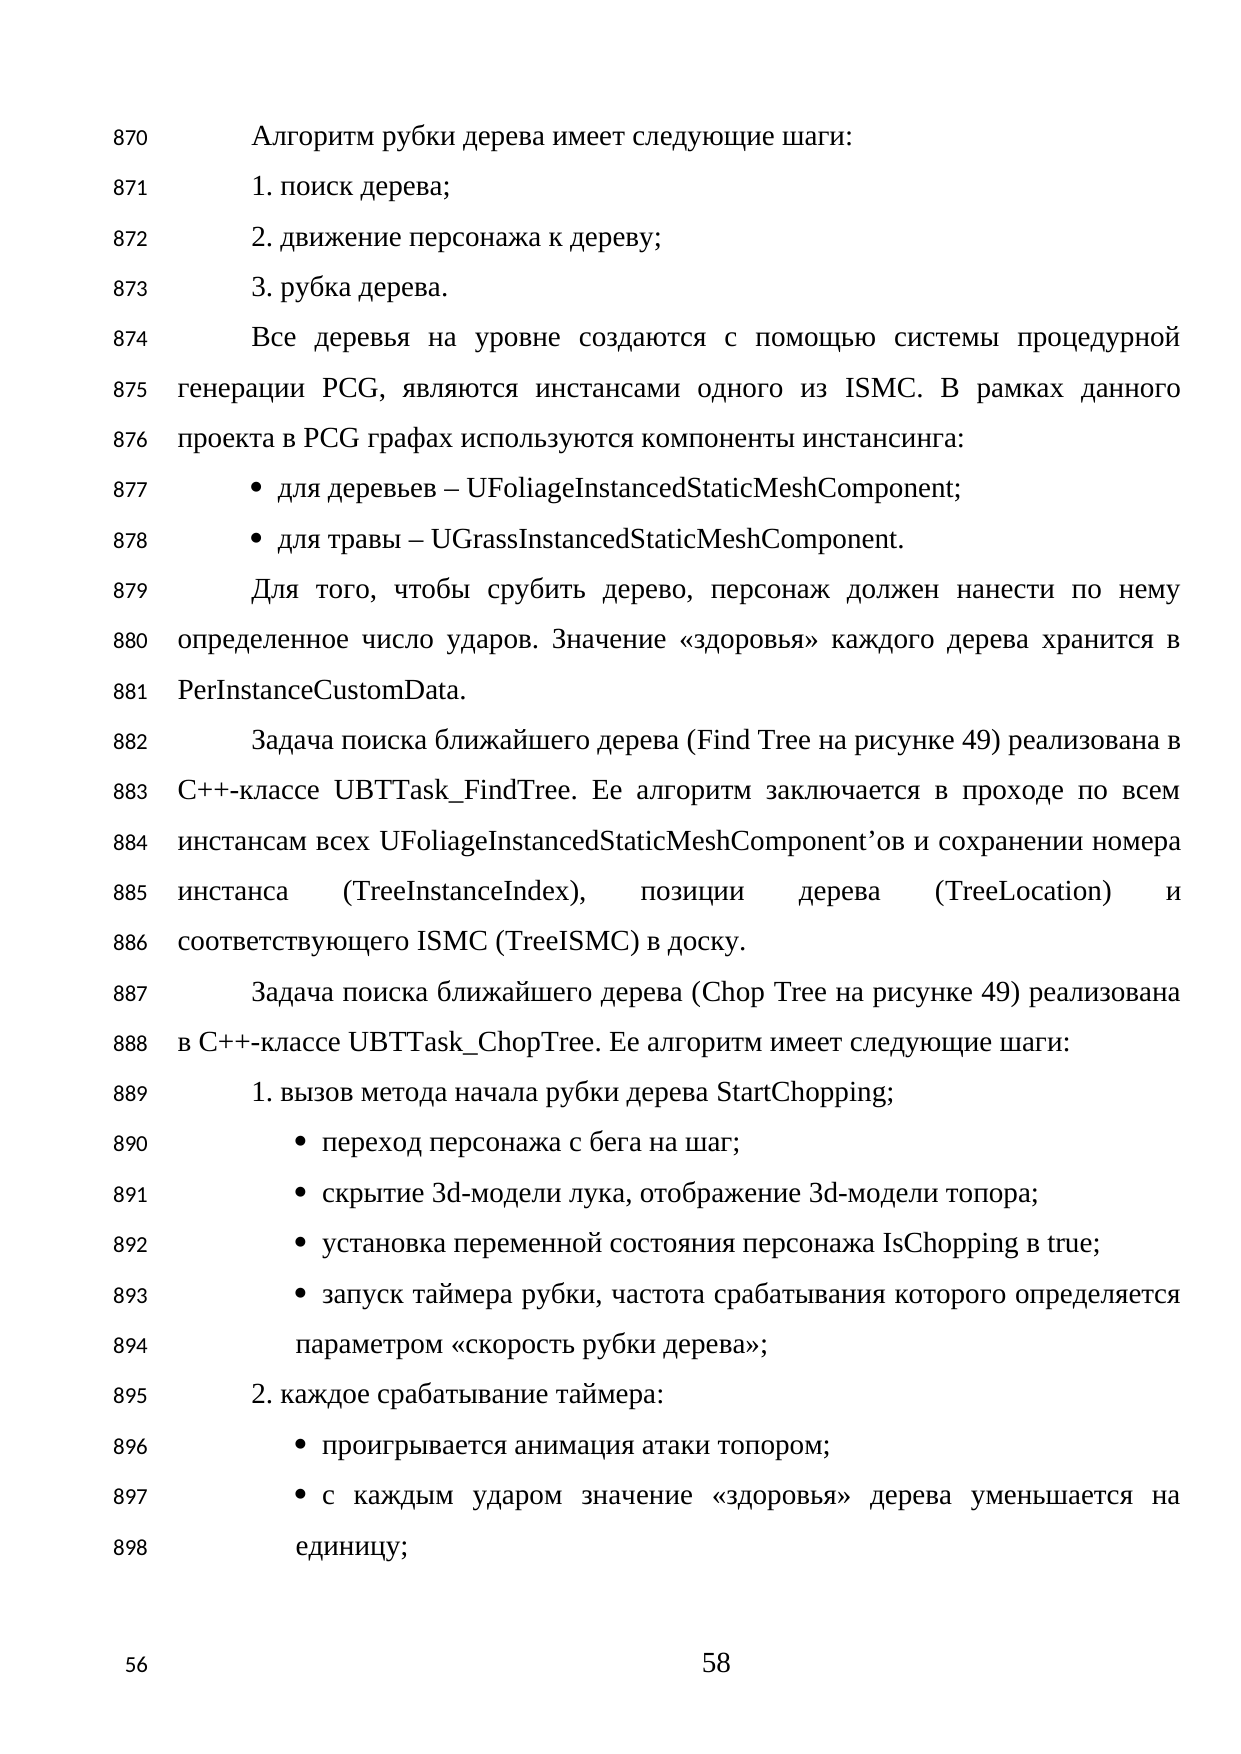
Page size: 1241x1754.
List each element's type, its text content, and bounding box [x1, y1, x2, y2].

list установка переменной состояния персонажа IsChopping в true; [295, 1225, 1181, 1259]
text Алгоритм рубки дерева имеет следующие шаги: [177, 118, 1181, 152]
text Задача поиска ближайшего дерева (Chop Tree на рисунке 49) реализована в C++-классе UBTTask_ChopTree. Ее алгоритм имеет следующие шаги: [177, 974, 1181, 1057]
list с каждым ударом значение «здоровья» дерева уменьшается на единицу; [295, 1477, 1181, 1561]
text Все деревья на уровне создаются с помощью системы процедурной генерации PCG, являются инстансами одного из ISMC. В рамках данного проекта в PCG графах используются компоненты инстансинга: [177, 319, 1181, 453]
text Для того, чтобы срубить дерево, персонаж должен нанести по нему определенное число ударов. Значение «здоровья» каждого дерева хранится в PerInstanceCustomData. [177, 571, 1181, 705]
text Задача поиска ближайшего дерева (Find Tree на рисунке 49) реализована в C++-классе UBTTask_FindTree. Ее алгоритм заключается в проходе по всем инстансам всех UFoliageInstancedStaticMeshComponent’ов и сохранении номера инстанса (TreeInstanceIndex), позиции дерева (TreeLocation) и соответствующего ISMC (TreeISMC) в доску. [177, 722, 1181, 957]
list вызов метода начала рубки дерева StartChopping; [177, 1074, 1181, 1108]
list переход персонажа с бега на шаг; [295, 1124, 1181, 1158]
list для деревьев – UFoliageInstancedStaticMeshComponent; [177, 470, 1181, 504]
list каждое срабатывание таймера: [177, 1377, 1181, 1410]
list запуск таймера рубки, частота срабатывания которого определяется параметром «скорость рубки дерева»; [295, 1276, 1181, 1360]
list поиск дерева; [177, 168, 1181, 202]
list движение персонажа к дереву; [177, 219, 1181, 252]
list скрытие 3d-модели лука, отображение 3d-модели топора; [295, 1175, 1181, 1209]
list для травы – UGrassInstancedStaticMeshComponent. [177, 521, 1181, 554]
list проигрывается анимация атаки топором; [295, 1427, 1181, 1461]
list рубка дерева. [177, 269, 1181, 303]
